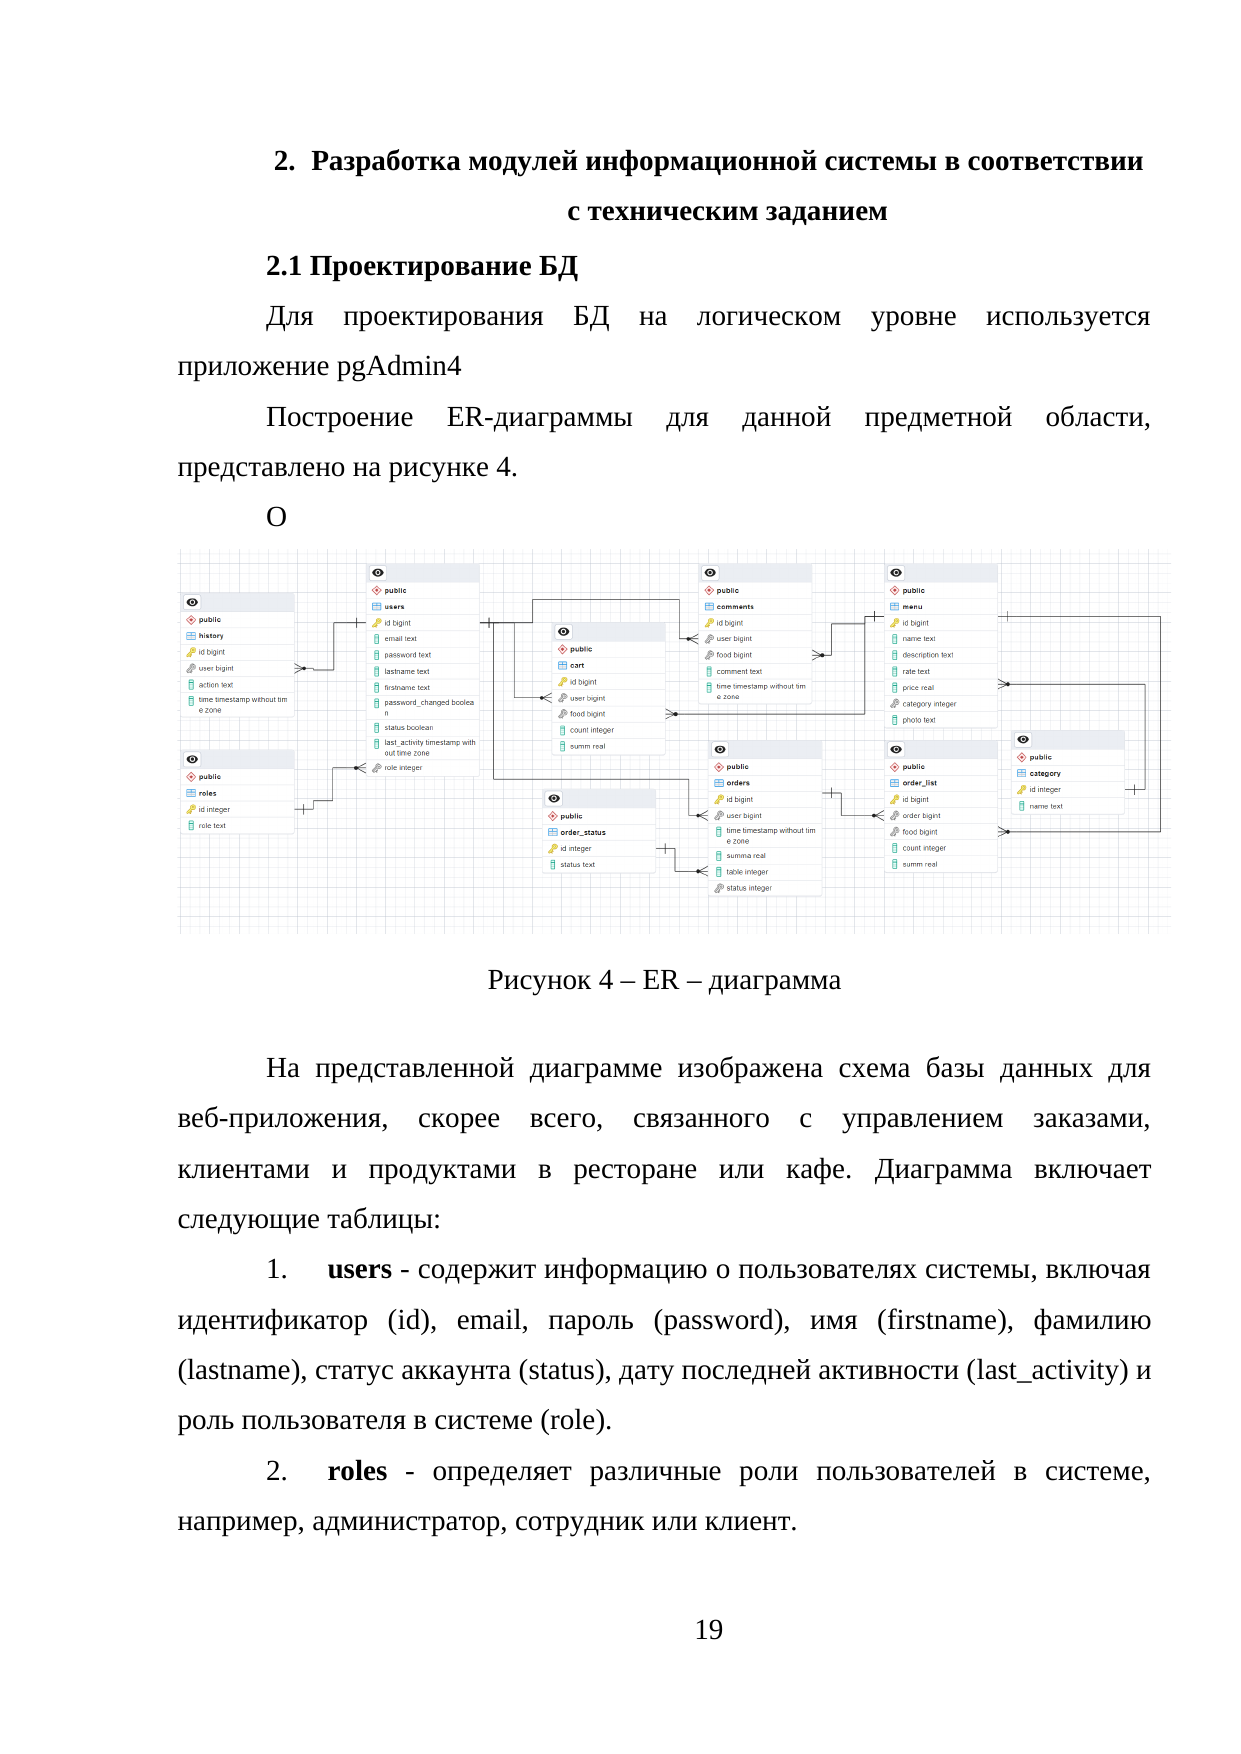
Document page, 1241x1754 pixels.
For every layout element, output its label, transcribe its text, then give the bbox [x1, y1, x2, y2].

list users - содержит информацию о пользователях системы, включая идентификатор (id), email, пароль (password), имя (firstname), фамилию (lastname), статус аккаунта (status), дату последней активности (last_activity) и роль пользователя в системе (role). [177, 1251, 1152, 1436]
list roles - определяет различные роли пользователей в системе, например, администратор, сотрудник или клиент. [177, 1453, 1152, 1537]
text Для проектирования БД на логическом уровне используется приложение pgAdmin4 [177, 298, 1152, 382]
text Рисунок 4 – ER – диаграмма [177, 962, 1152, 996]
subtitle Разработка модулей информационной системы в соответствии с техническим заданием [266, 143, 1152, 227]
text Построение ER-диаграммы для данной предметной области, представлено на рисунке 4. [177, 399, 1152, 483]
picture [177, 549, 1172, 934]
subtitle 2.1 Проектирование БД [177, 248, 1152, 281]
text О [177, 499, 1152, 549]
text На представленной диаграмме изображена схема базы данных для веб-приложения, скорее всего, связанного с управлением заказами, клиентами и продуктами в ресторане или кафе. Диаграмма включает следующие таблицы: [177, 1050, 1152, 1235]
